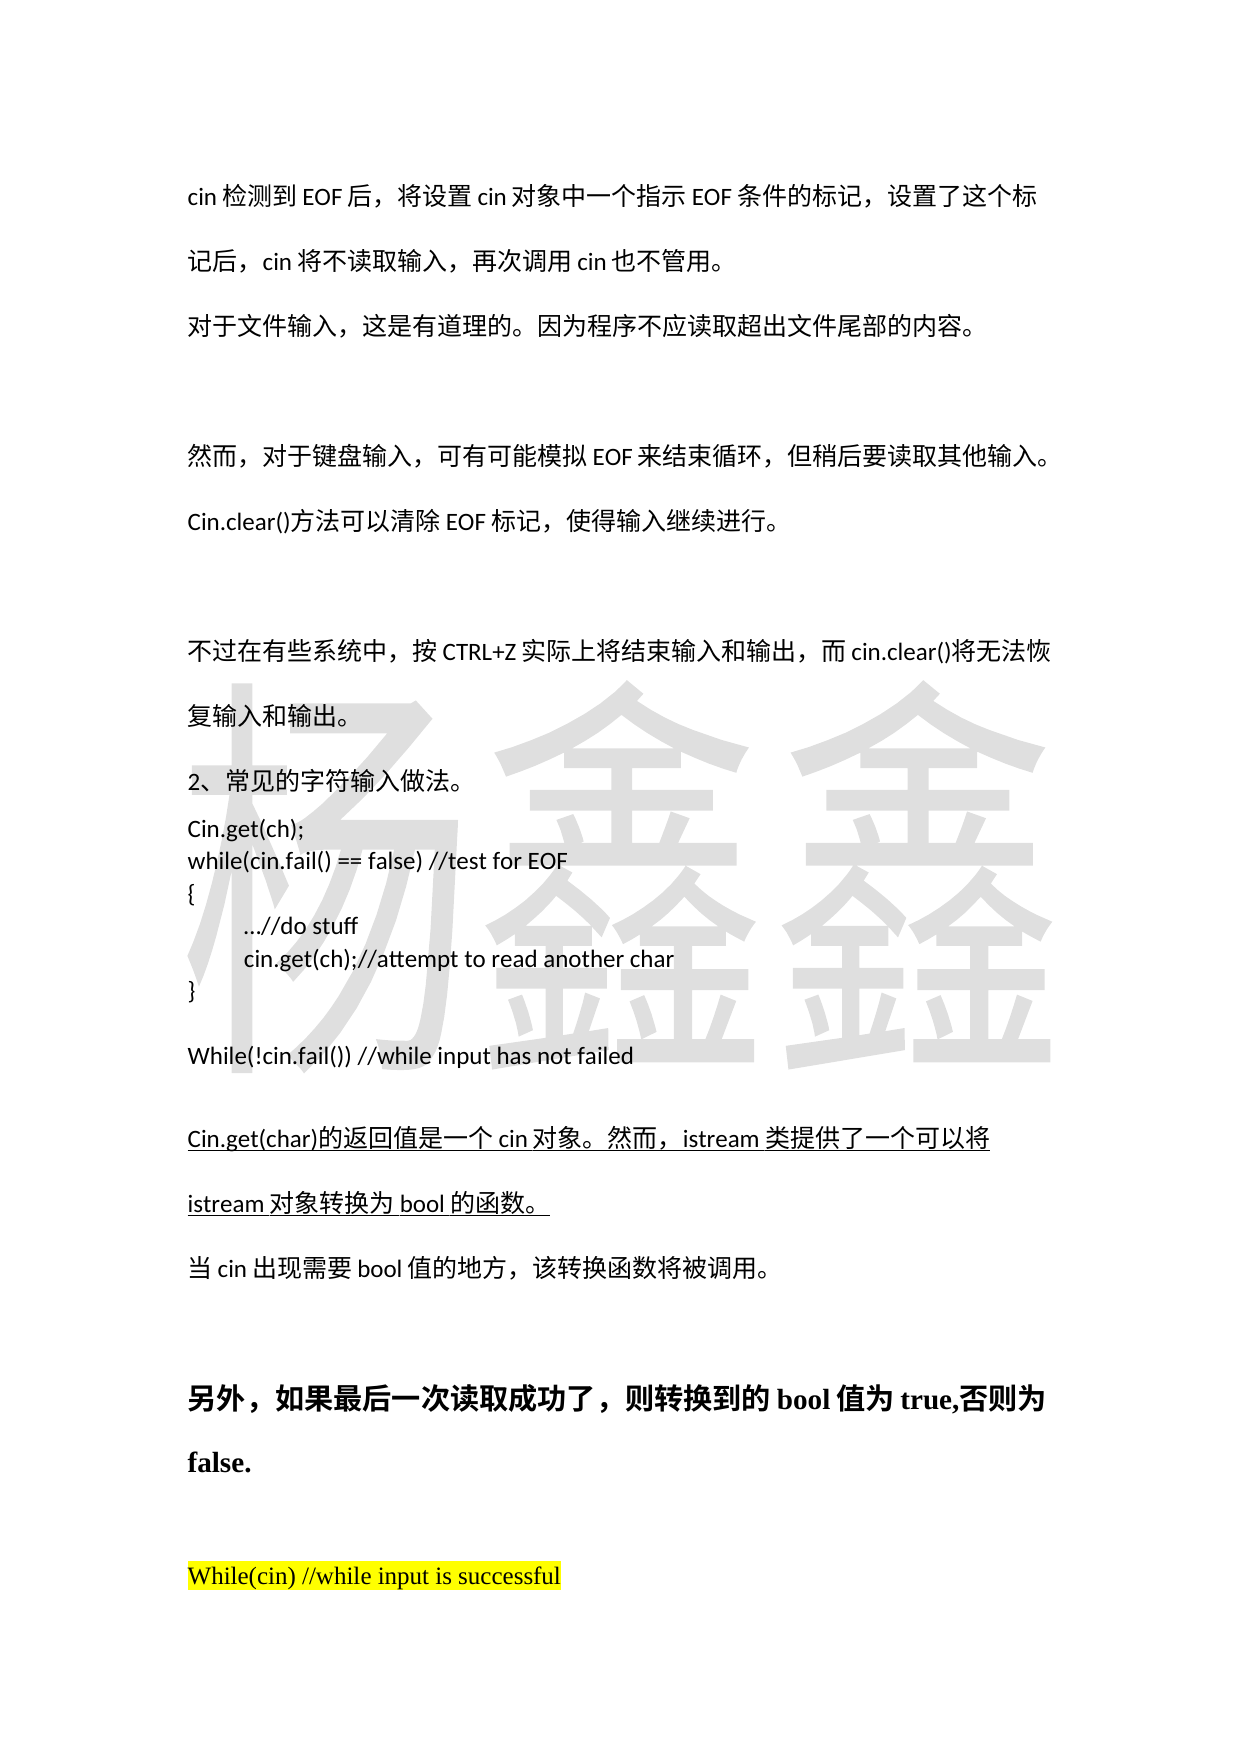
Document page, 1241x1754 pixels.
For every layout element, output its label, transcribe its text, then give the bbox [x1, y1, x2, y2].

text While(!cin.fail()) //while input has not failed [187, 1039, 1053, 1072]
text { [187, 877, 1053, 909]
text …//do stuff [244, 909, 1053, 942]
text cin检测到EOF后，将设置cin对象中一个指示EOF条件的标记，设置了这个标记后，cin将不读取输入，再次调用cin也不管用。 [187, 162, 1053, 292]
text 当cin出现需要bool值的地方，该转换函数将被调用。 [187, 1234, 1053, 1299]
text Cin.get(ch); [187, 812, 1053, 844]
text } [187, 974, 1053, 1007]
text Cin.get(char)的返回值是一个cin对象。然而，istream类提供了一个可以将istream对象转换为bool的函数。 [187, 1104, 1053, 1234]
text 另外，如果最后一次读取成功了，则转换到的bool值为true,否则为false. [187, 1364, 1053, 1494]
text While(cin) //while input is successful [187, 1559, 1053, 1592]
text 对于文件输入，这是有道理的。因为程序不应读取超出文件尾部的内容。 [187, 292, 1053, 357]
text 然而，对于键盘输入，可有可能模拟EOF来结束循环，但稍后要读取其他输入。Cin.clear()方法可以清除EOF标记，使得输入继续进行。 [187, 422, 1053, 552]
text while(cin.fail() == false) //test for EOF [187, 844, 1053, 877]
text 不过在有些系统中，按CTRL+Z实际上将结束输入和输出，而cin.clear()将无法恢复输入和输出。 [187, 617, 1053, 747]
text 2、常见的字符输入做法。 [187, 747, 1053, 812]
text cin.get(ch);//attempt to read another char [244, 942, 1053, 974]
